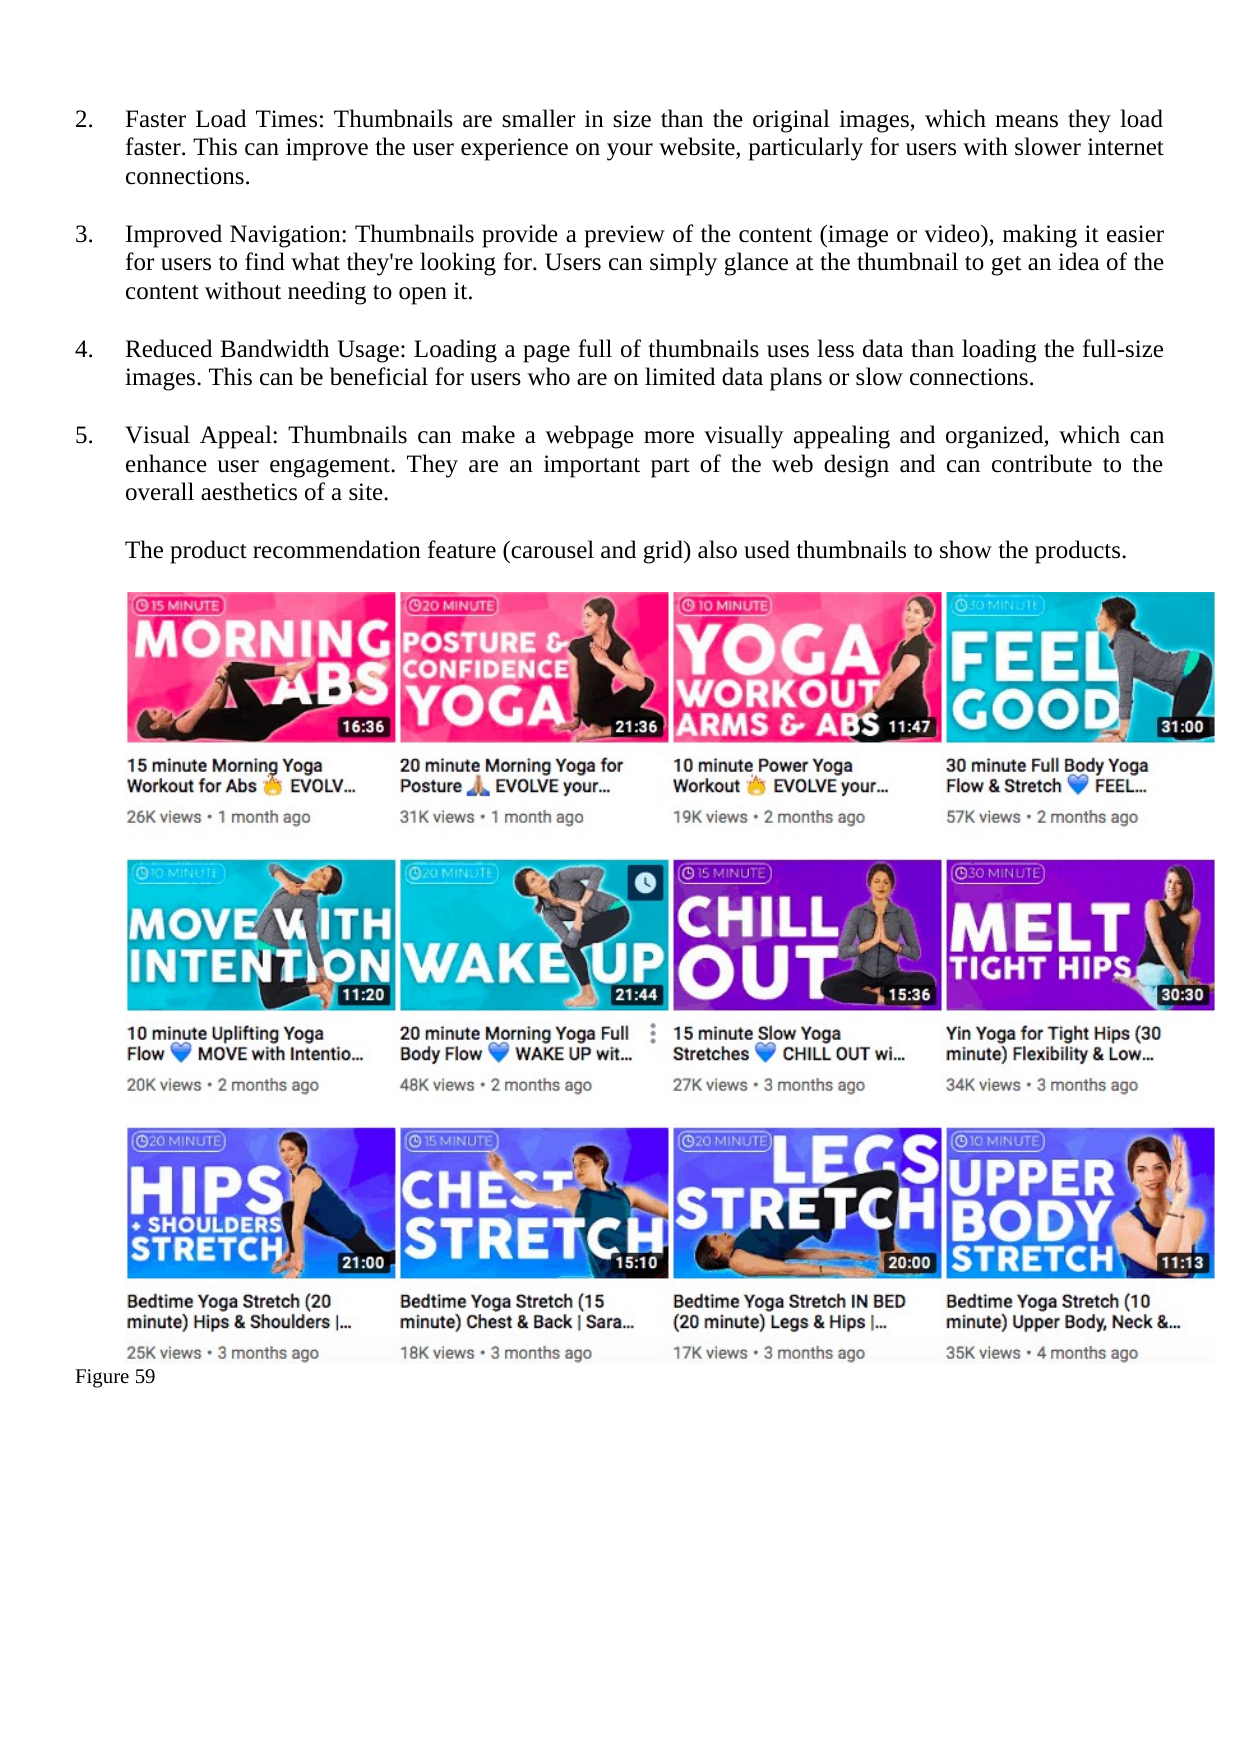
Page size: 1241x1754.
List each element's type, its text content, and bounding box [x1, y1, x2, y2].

picture [125, 592, 1216, 1364]
list Faster Load Times: Thumbnails are smaller in size than the original images, which means they load faster. This can improve the user experience on your website, particularly for users with slower internet connections. [75, 104, 1165, 190]
list Visual Appeal: Thumbnails can make a webpage more visually appealing and organized, which can enhance user engagement. They are an important part of the web design and can contribute to the overall aesthetics of a site. [75, 420, 1165, 506]
list Reduced Bandwidth Usage: Loading a page full of thumbnails uses less data than loading the full-size images. This can be beneficial for users who are on limited data plans or slow connections. [75, 334, 1165, 391]
list Improved Navigation: Thumbnails provide a preview of the content (image or video), making it easier for users to find what they're looking for. Users can simply glance at the thumbnail to get an idea of the content without needing to open it. [75, 219, 1165, 305]
list The product recommendation feature (carousel and grid) also used thumbnails to show the products. [125, 535, 1165, 564]
text Figure 59 [75, 1363, 1165, 1388]
